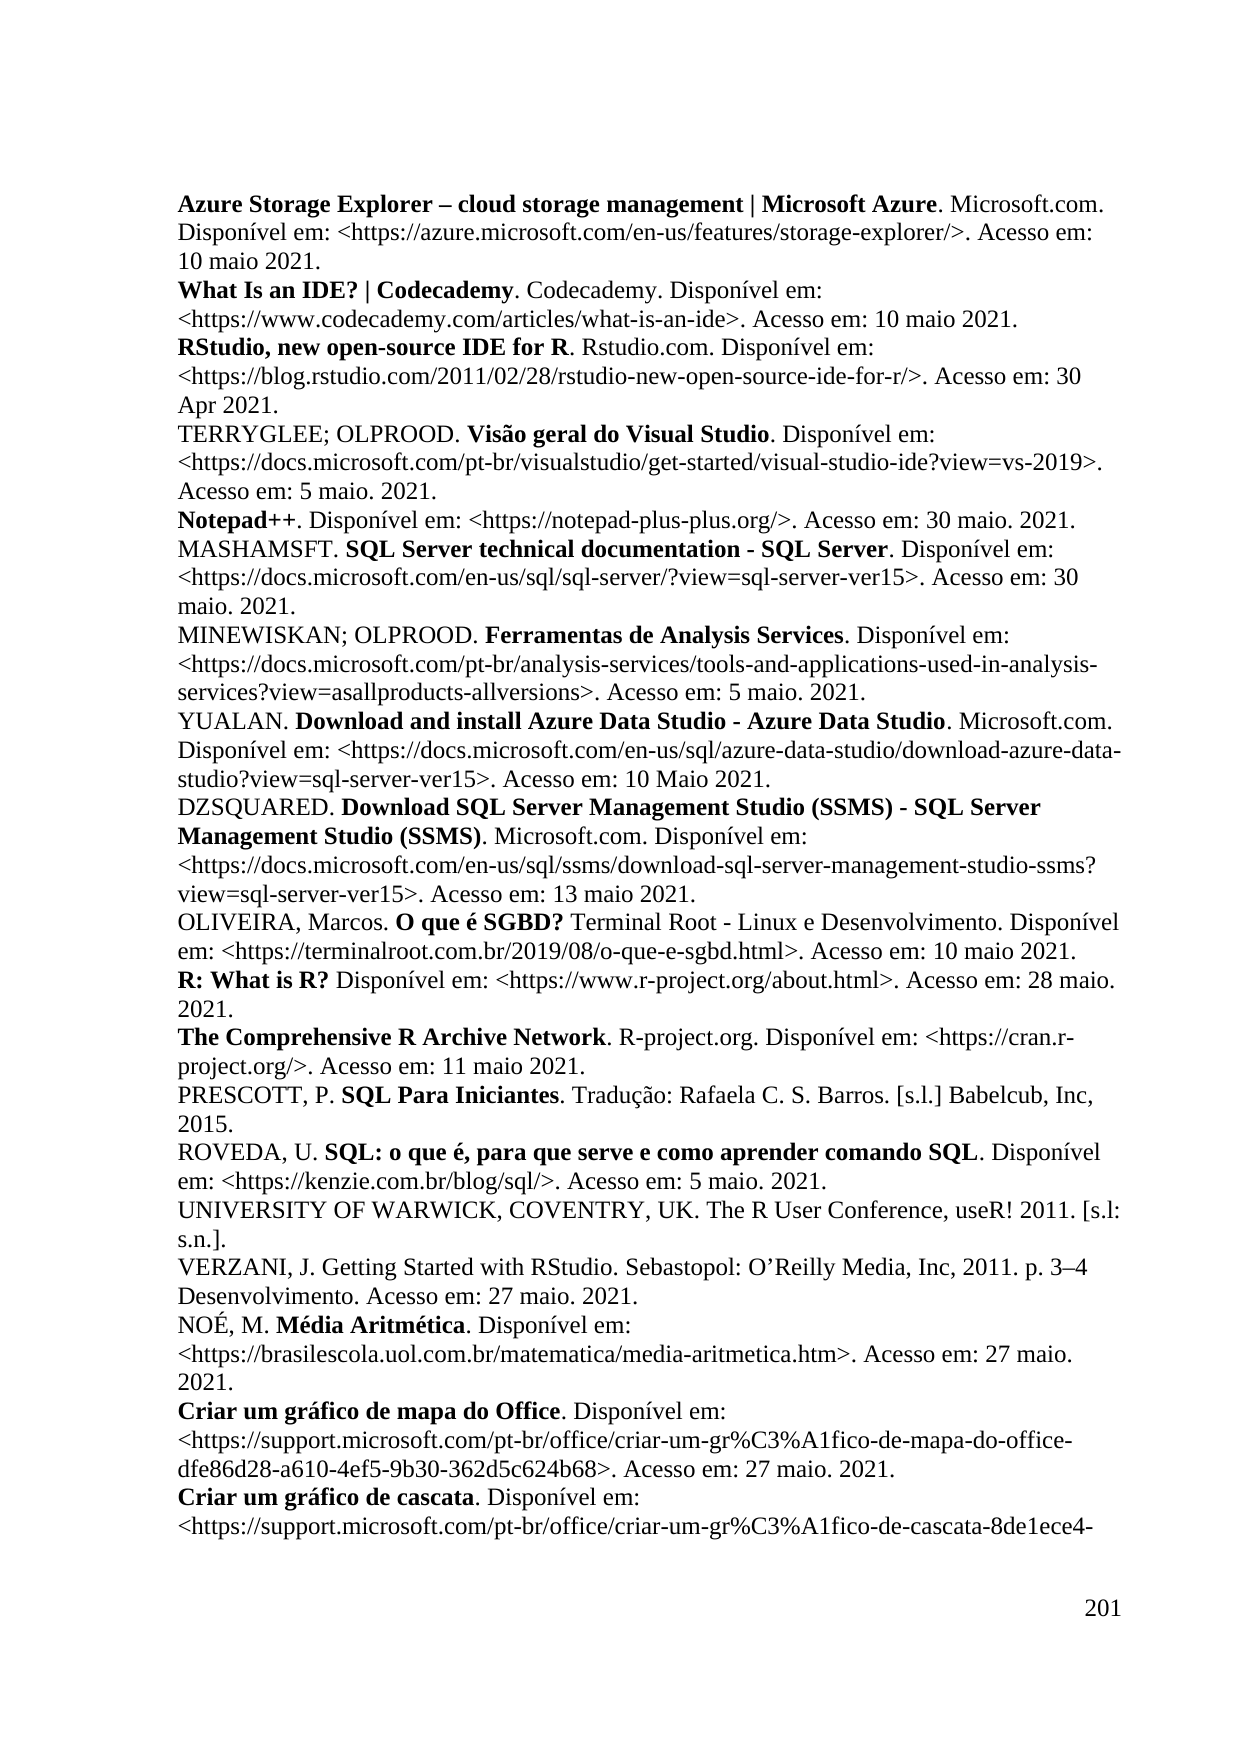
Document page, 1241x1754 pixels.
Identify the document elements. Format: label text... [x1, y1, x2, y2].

text MASHAMSFT. SQL Server technical documentation - SQL Server. Disponível em: <https://docs.microsoft.com/en-us/sql/sql-server/?view=sql-server-ver15>. Acesso em: 30 maio. 2021. [177, 534, 1122, 620]
text YUALAN. Download and install Azure Data Studio - Azure Data Studio. Microsoft.com. Disponível em: <https://docs.microsoft.com/en-us/sql/azure-data-studio/download-azure-data-studio?view=sql-server-ver15>. Acesso em: 10 Maio 2021. [177, 706, 1122, 792]
text R: What is R? Disponível em: <https://www.r-project.org/about.html>. Acesso em: 28 maio. 2021. [177, 965, 1122, 1022]
text Desenvolvimento. Acesso em: 27 maio. 2021. [177, 1281, 1122, 1310]
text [177, 1482, 1122, 1540]
text RStudio, new open-source IDE for R. Rstudio.com. Disponível em: <https://blog.rstudio.com/2011/02/28/rstudio-new-open-source-ide-for-r/>. Acesso em: 30 Apr 2021. [177, 332, 1122, 419]
text VERZANI, J. Getting Started with RStudio. Sebastopol: O’Reilly Media, Inc, 2011. p. 3–4 [177, 1252, 1122, 1281]
text What Is an IDE? | Codecademy. Codecademy. Disponível em: <https://www.codecademy.com/articles/what-is-an-ide>. Acesso em: 10 maio 2021.‌ [177, 275, 1122, 332]
text Azure Storage Explorer – cloud storage management | Microsoft Azure. Microsoft.com. Disponível em: <https://azure.microsoft.com/en-us/features/storage-explorer/>. Acesso em: 10 maio 2021. [177, 189, 1122, 275]
text UNIVERSITY OF WARWICK, COVENTRY, UK. The R User Conference, useR! 2011. [s.l: s.n.]. [177, 1195, 1122, 1252]
text NOÉ, M. Média Aritmética. Disponível em: <https://brasilescola.uol.com.br/matematica/media-aritmetica.htm>. Acesso em: 27 maio. 2021. [177, 1310, 1122, 1396]
text Notepad++. Disponível em: <https://notepad-plus-plus.org/>. Acesso em: 30 maio. 2021. [177, 505, 1122, 534]
text OLIVEIRA, Marcos. O que é SGBD? Terminal Root - Linux e Desenvolvimento. Disponível em: <https://terminalroot.com.br/2019/08/o-que-e-sgbd.html>. Acesso em: 10 maio 2021. [177, 907, 1122, 965]
text ROVEDA, U. SQL: o que é, para que serve e como aprender comando SQL. Disponível em: <https://kenzie.com.br/blog/sql/>. Acesso em: 5 maio. 2021. [177, 1137, 1122, 1195]
text MINEWISKAN; OLPROOD. Ferramentas de Analysis Services. Disponível em: <https://docs.microsoft.com/pt-br/analysis-services/tools-and-applications-used-in-analysis-services?view=asallproducts-allversions>. Acesso em: 5 maio. 2021. [177, 620, 1122, 706]
text PRESCOTT, P. SQL Para Iniciantes. Tradução: Rafaela C. S. Barros. [s.l.] Babelcub, Inc, 2015. [177, 1080, 1122, 1137]
text The Comprehensive R Archive Network. R-project.org. Disponível em: <https://cran.r-project.org/>. Acesso em: 11 maio 2021. [177, 1022, 1122, 1080]
text Criar um gráfico de mapa do Office. Disponível em: <https://support.microsoft.com/pt-br/office/criar-um-gr%C3%A1fico-de-mapa-do-office-dfe86d28-a610-4ef5-9b30-362d5c624b68>. Acesso em: 27 maio. 2021. [177, 1396, 1122, 1482]
text TERRYGLEE; OLPROOD. Visão geral do Visual Studio. Disponível em: <https://docs.microsoft.com/pt-br/visualstudio/get-started/visual-studio-ide?view=vs-2019>. Acesso em: 5 maio. 2021. [177, 419, 1122, 505]
text DZSQUARED. Download SQL Server Management Studio (SSMS) - SQL Server Management Studio (SSMS). Microsoft.com. Disponível em: <https://docs.microsoft.com/en-us/sql/ssms/download-sql-server-management-studio-ssms?view=sql-server-ver15>. Acesso em: 13 maio 2021. [177, 792, 1122, 907]
